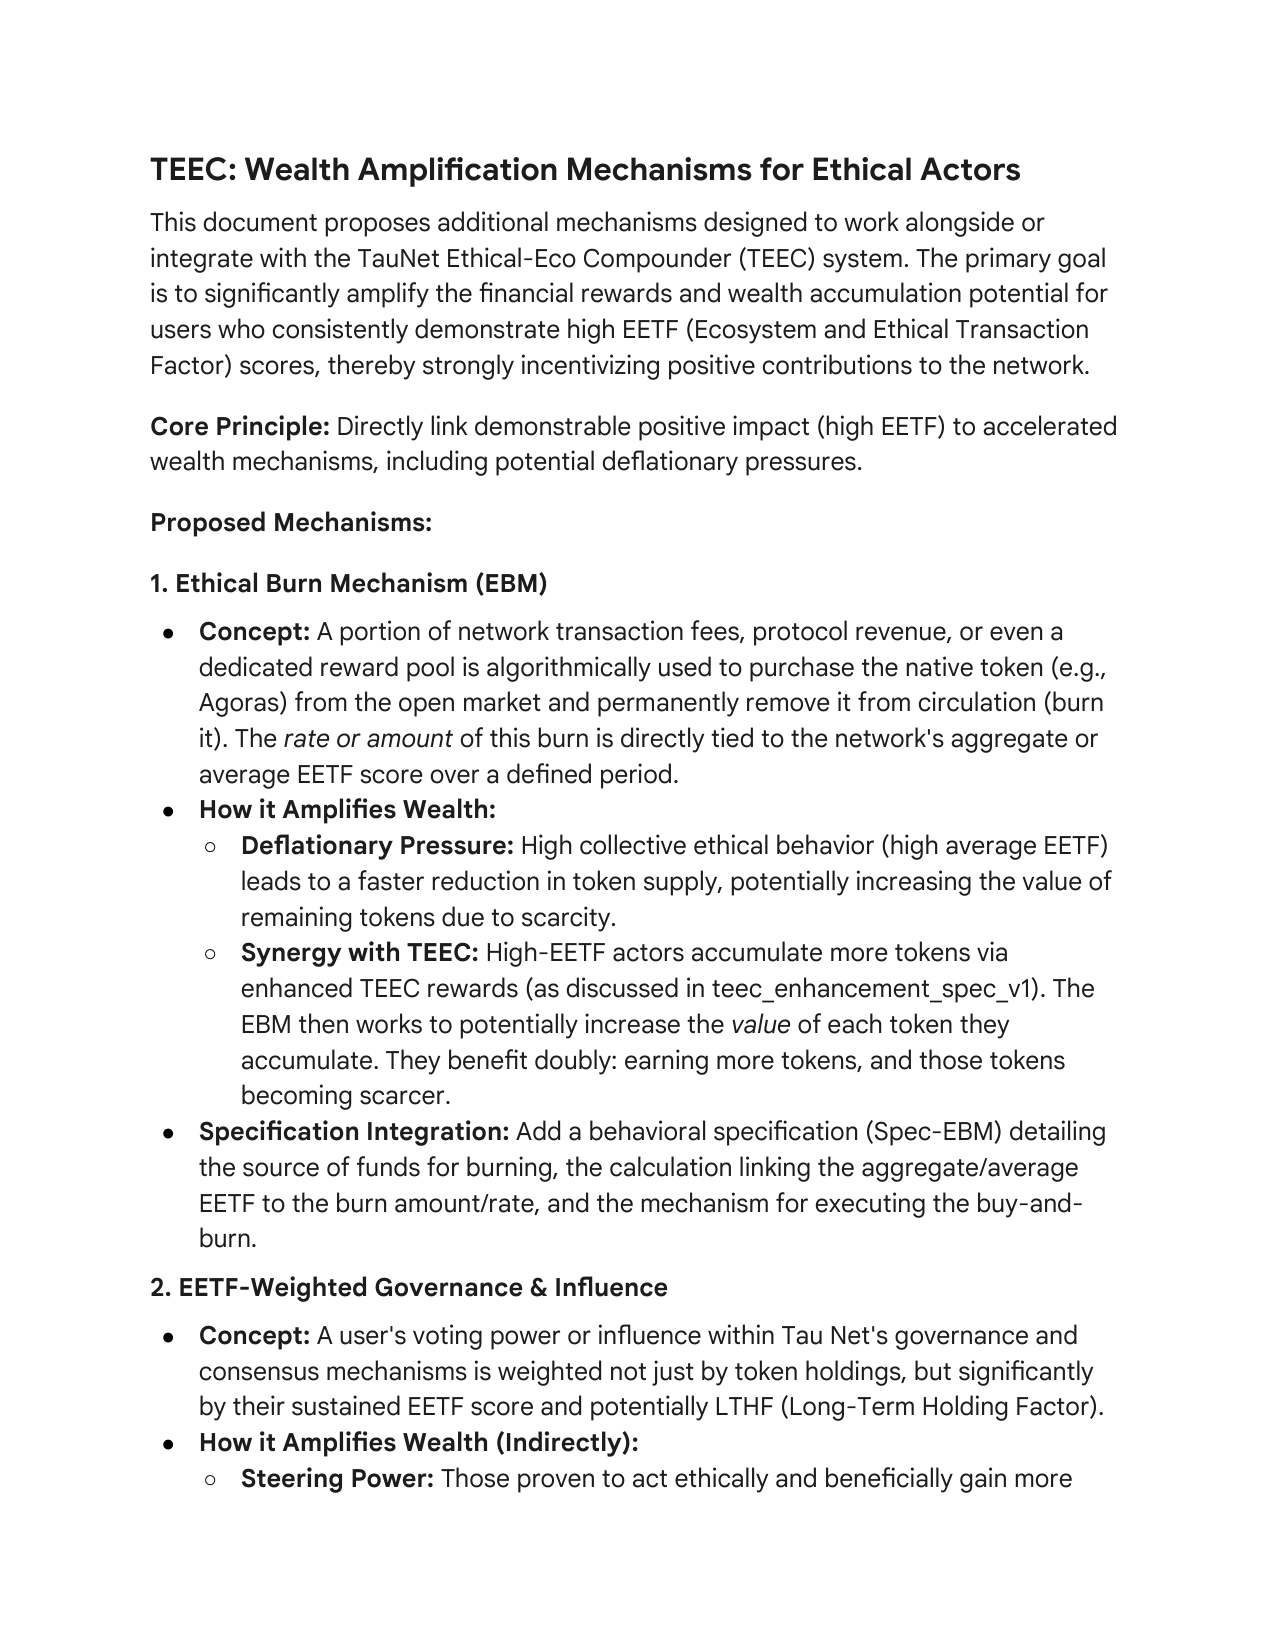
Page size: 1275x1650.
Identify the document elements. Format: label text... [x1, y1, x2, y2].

list How it Amplifies Wealth (Indirectly): [161, 1427, 1125, 1458]
text 2. EETF-Weighted Governance & Influence [150, 1272, 1125, 1303]
list How it Amplifies Wealth: [161, 795, 1125, 826]
list Concept: A portion of network transaction fees, protocol revenue, or even a dedicated reward pool is algorithmically used to purchase the native token (e.g., Agoras) from the open market and permanently remove it from circulation (burn it). The rate or amount of this burn is directly tied to the network's aggregate or average EETF score over a defined period. [161, 616, 1125, 790]
text This document proposes additional mechanisms designed to work alongside or integrate with the TauNet Ethical-Eco Compounder (TEEC) system. The primary goal is to significantly amplify the financial rewards and wealth accumulation potential for users who consistently demonstrate high EETF (Ecosystem and Ethical Transaction Factor) scores, thereby strongly incentivizing positive contributions to the network. [150, 207, 1125, 381]
text 1. Ethical Burn Mechanism (EBM) [150, 568, 1125, 599]
list Specification Integration: Add a behavioral specification (Spec-EBM) detailing the source of funds for burning, the calculation linking the aggregate/average EETF to the burn amount/rate, and the mechanism for executing the buy-and-burn. [161, 1116, 1125, 1255]
list Concept: A user's voting power or influence within Tau Net's governance and consensus mechanisms is weighted not just by token holdings, but significantly by their sustained EETF score and potentially LTHF (Long-Term Holding Factor). [161, 1320, 1125, 1423]
list Synergy with TEEC: High-EETF actors accumulate more tokens via enhanced TEEC rewards (as discussed in teec_enhancement_spec_v1). The EBM then works to potentially increase the value of each token they accumulate. They benefit doubly: earning more tokens, and those tokens becoming scarcer. [203, 938, 1125, 1112]
subtitle TEEC: Wealth Amplification Mechanisms for Ethical Actors [150, 150, 1125, 189]
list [203, 1463, 1125, 1494]
text Core Principle: Directly link demonstrable positive impact (high EETF) to accelerated wealth mechanisms, including potential deflationary pressures. [150, 411, 1125, 478]
list Deflationary Pressure: High collective ethical behavior (high average EETF) leads to a faster reduction in token supply, potentially increasing the value of remaining tokens due to scarcity. [203, 831, 1125, 933]
text Proposed Mechanisms: [150, 507, 1125, 538]
